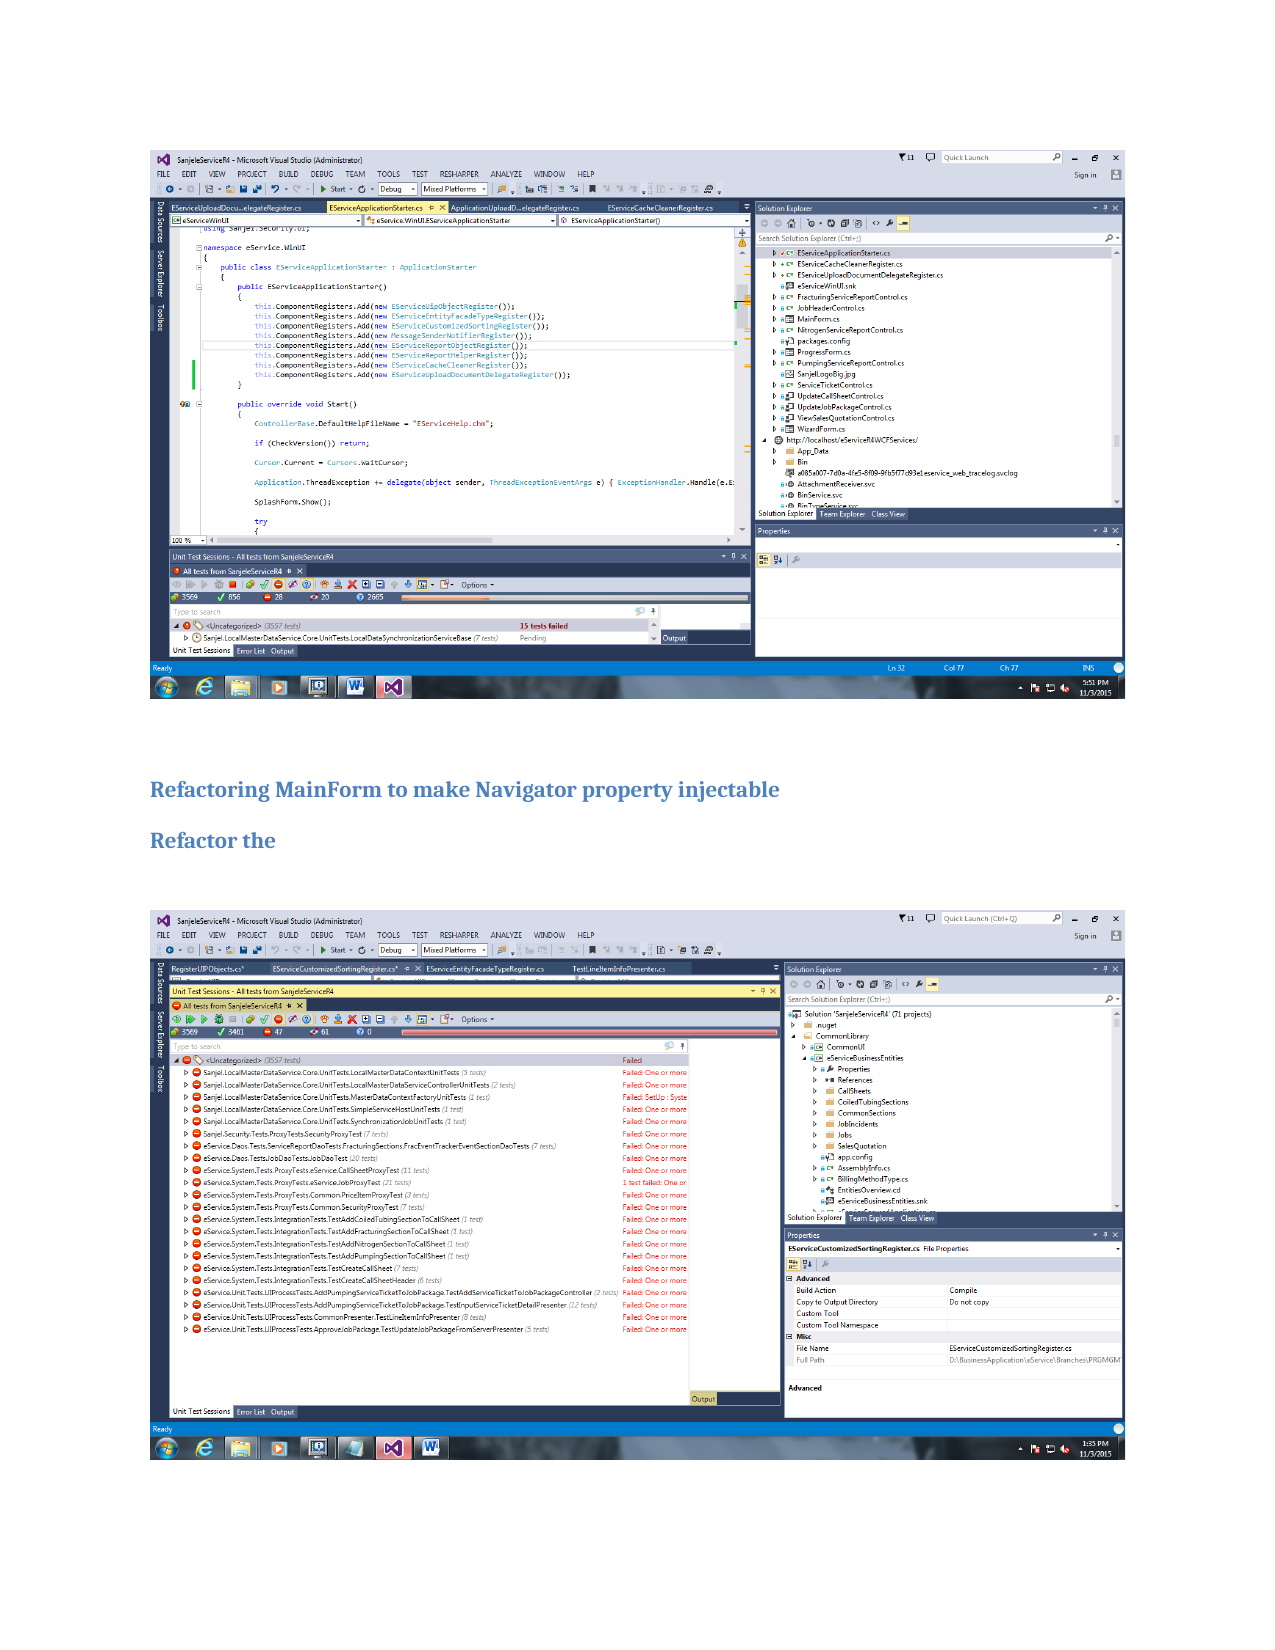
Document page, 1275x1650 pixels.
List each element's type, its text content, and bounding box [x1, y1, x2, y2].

picture [150, 910, 1125, 1460]
subtitle Refactoring MainForm to make Navigator property injectable [150, 776, 1125, 803]
subtitle Refactor the [150, 827, 1125, 854]
picture [150, 150, 1125, 699]
